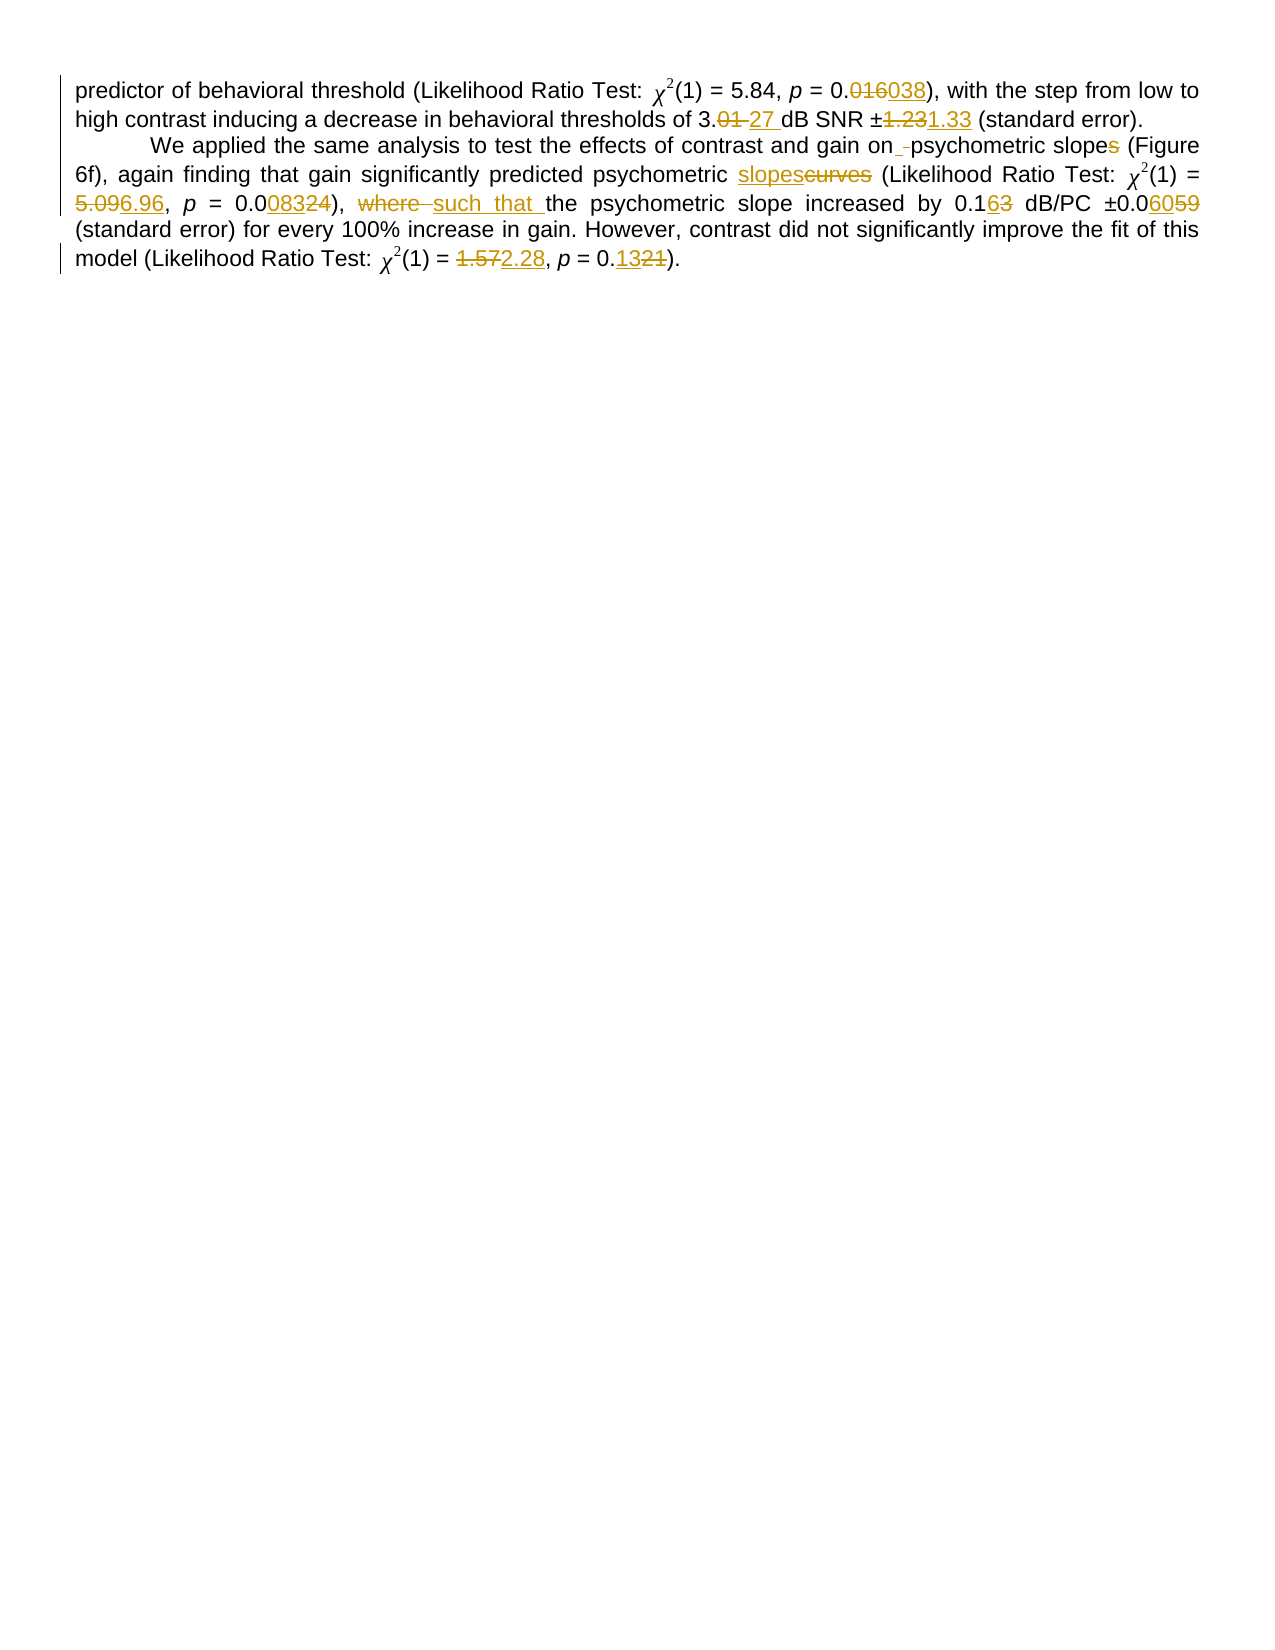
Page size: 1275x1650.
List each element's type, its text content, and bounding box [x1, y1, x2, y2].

text We applied the same analysis to test the effects of contrast and gain onpsychometric slope (Figure 6f), again finding that gain significantly predicted psychometric (Likelihood Ratio Test: (1) = , p = 0.0), the psychometric slope increased by 0.1 dB/PC ±0.0 (standard error) for every 100% increase in gain. However, contrast did not significantly improve the fit of this model (Likelihood Ratio Test: (1) = , p = 0.). [75, 132, 1200, 274]
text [75, 75, 1200, 132]
